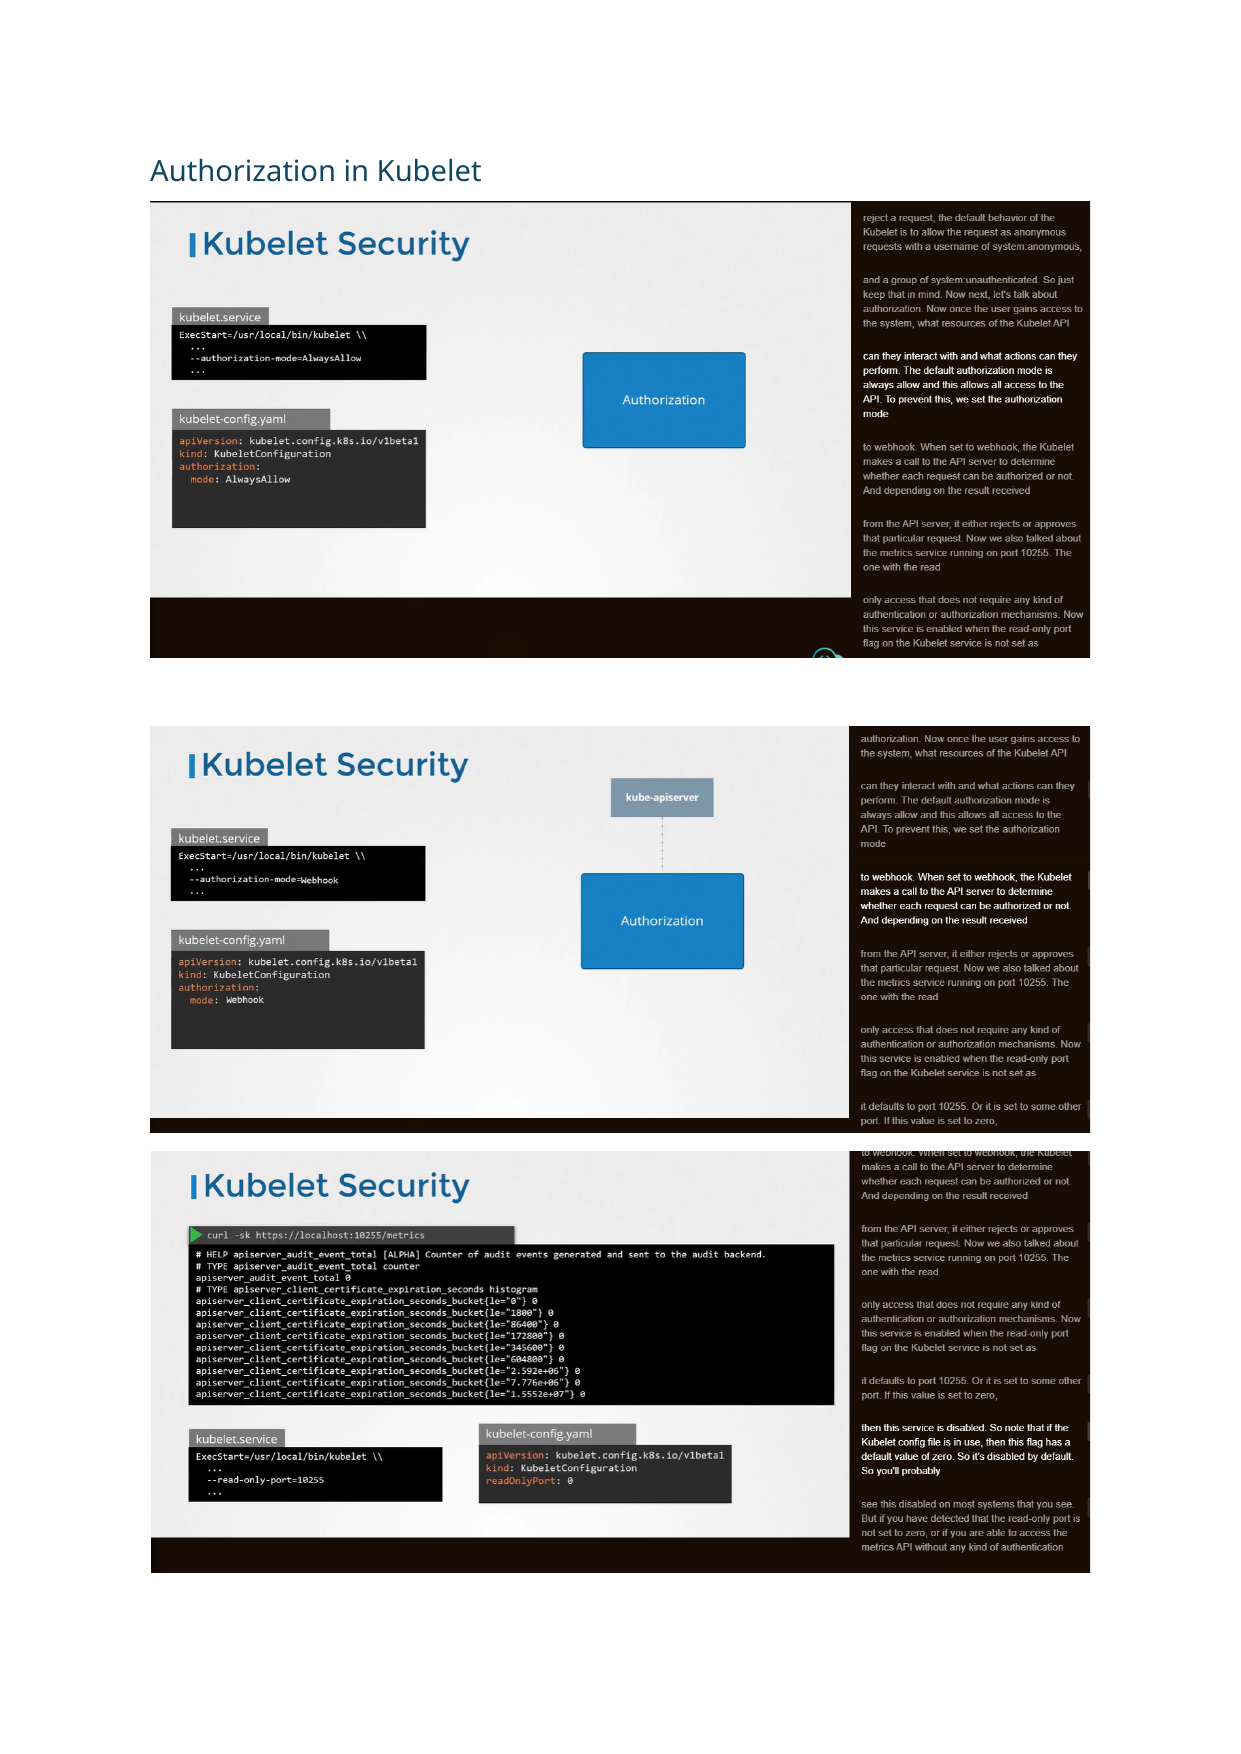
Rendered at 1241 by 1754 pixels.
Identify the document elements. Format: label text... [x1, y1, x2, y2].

picture [150, 201, 1091, 658]
picture [150, 1151, 1091, 1573]
picture [150, 726, 1091, 1133]
subtitle Authorization in Kubelet [150, 150, 1090, 190]
